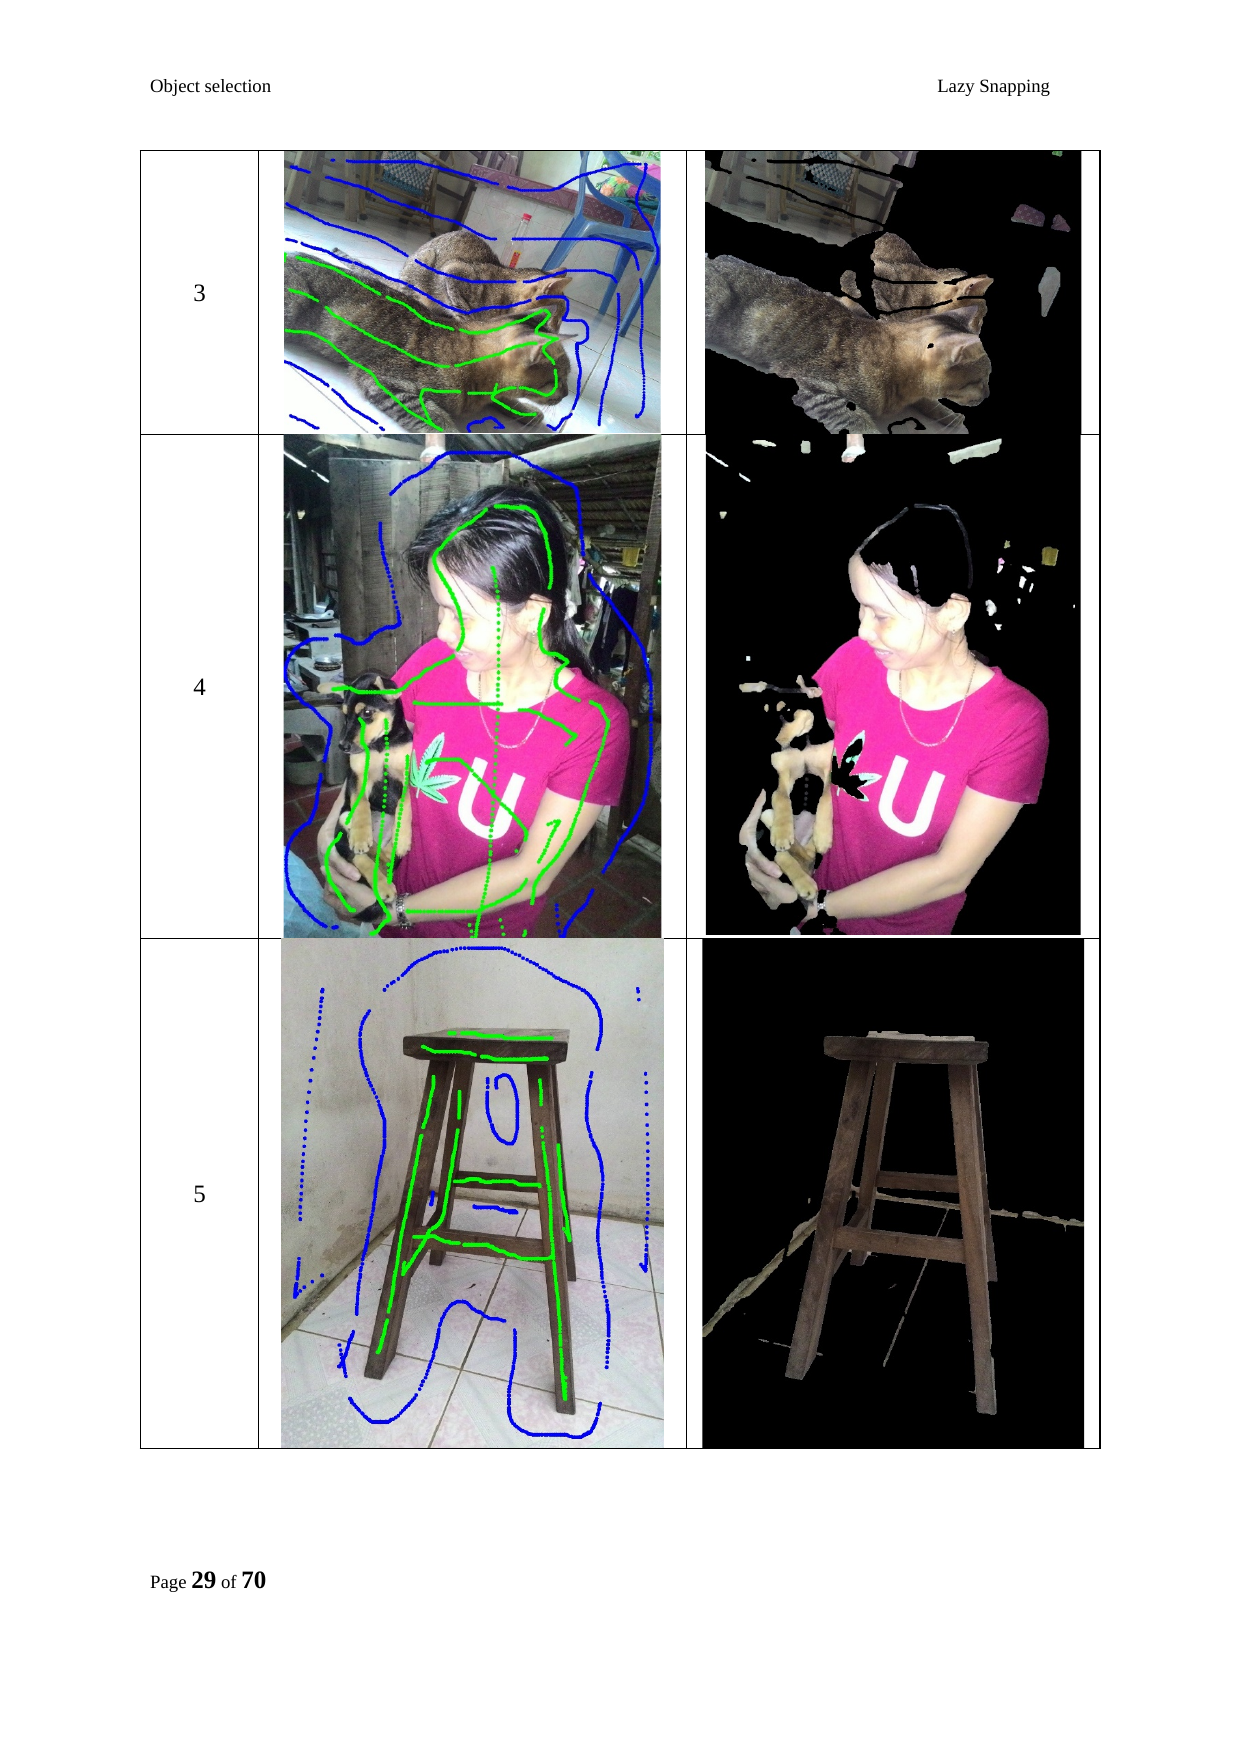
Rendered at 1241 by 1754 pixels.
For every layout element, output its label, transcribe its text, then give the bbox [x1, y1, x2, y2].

table_cell 3 [141, 151, 258, 433]
table_cell [1085, 939, 1099, 1448]
picture [284, 151, 661, 433]
table_cell [259, 151, 284, 433]
table_cell 5 [141, 939, 258, 1448]
picture [705, 151, 1082, 935]
table_cell [664, 939, 686, 1448]
table_cell 4 [141, 435, 258, 938]
table_cell [662, 435, 686, 938]
table_cell [687, 435, 1099, 938]
table_cell [1082, 151, 1099, 433]
table_cell [687, 151, 705, 433]
table_cell [687, 939, 702, 1448]
table_cell [259, 435, 283, 938]
picture [281, 434, 664, 1448]
picture [702, 938, 1085, 1448]
table_cell [661, 151, 686, 433]
table_cell [259, 939, 281, 1448]
